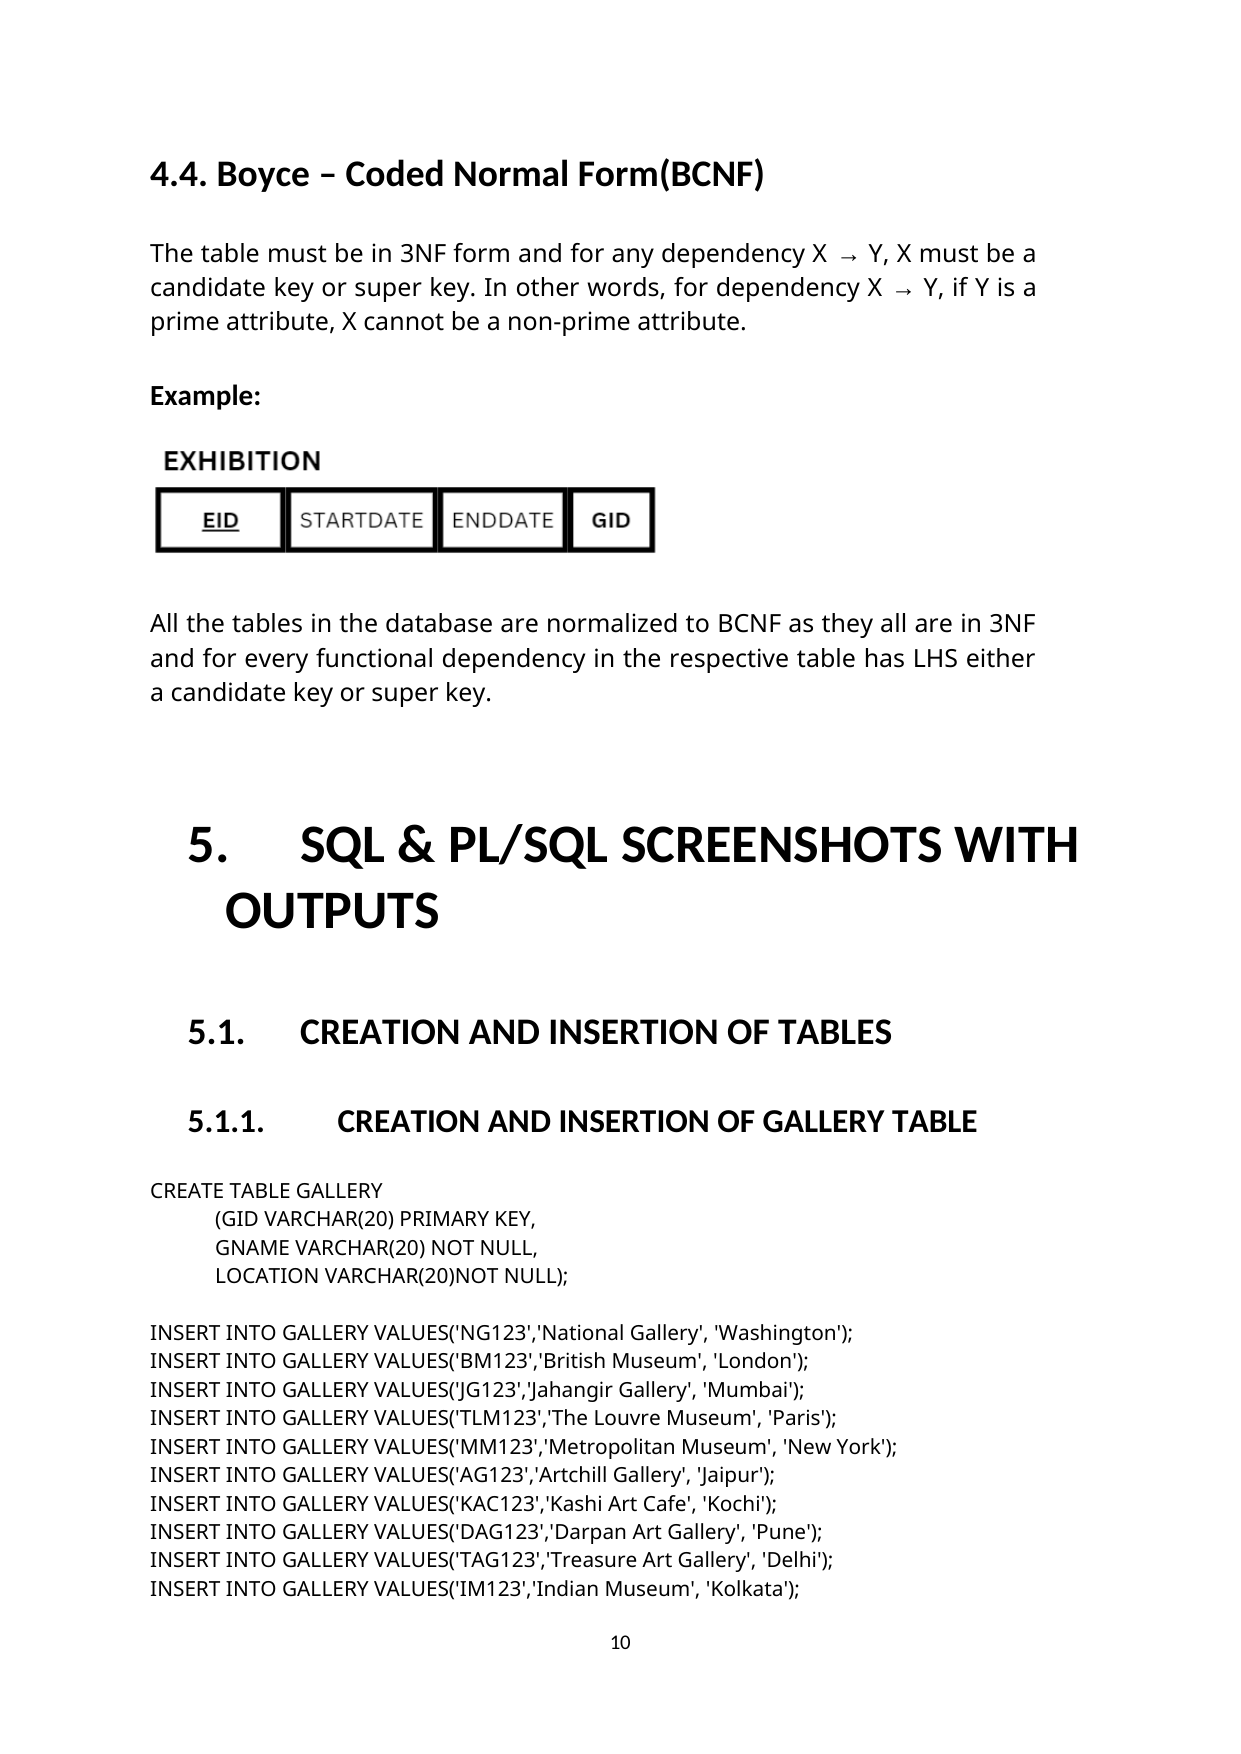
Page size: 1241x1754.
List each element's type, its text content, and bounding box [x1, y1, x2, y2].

text Example: [150, 377, 1037, 412]
picture [150, 430, 680, 570]
text INSERT INTO GALLERY VALUES('KAC123','Kashi Art Cafe', 'Kochi'); [150, 1489, 1090, 1517]
text INSERT INTO GALLERY VALUES('NG123','National Gallery', 'Washington'); [150, 1318, 1090, 1347]
text INSERT INTO GALLERY VALUES('AG123','Artchill Gallery', 'Jaipur'); [150, 1460, 1090, 1489]
text INSERT INTO GALLERY VALUES('DAG123','Darpan Art Gallery', 'Pune'); [150, 1517, 1090, 1546]
text The table must be in 3NF form and for any dependency X → Y, X must be a candidate key or super key. In other words, for dependency X → Y, if Y is a prime attribute, X cannot be a non-prime attribute. [150, 235, 1037, 338]
text INSERT INTO GALLERY VALUES('TLM123','The Louvre Museum', 'Paris'); [150, 1403, 1090, 1432]
text GNAME VARCHAR(20) NOT NULL, [150, 1233, 1090, 1261]
text All the tables in the database are normalized to BCNF as they all are in 3NF and for every functional dependency in the respective table has LHS either a candidate key or super key. [150, 606, 1037, 708]
list CREATION AND INSERTION OF TABLES [187, 1008, 1090, 1054]
text INSERT INTO GALLERY VALUES('TAG123','Treasure Art Gallery', 'Delhi'); [150, 1546, 1090, 1574]
text INSERT INTO GALLERY VALUES('JG123','Jahangir Gallery', 'Mumbai'); [150, 1375, 1090, 1403]
list SQL & PL/SQL SCREENSHOTS WITH OUTPUTS [187, 809, 1090, 942]
text 4.4. Boyce – Coded Normal Form(BCNF) [150, 150, 1037, 196]
text CREATE TABLE GALLERY [150, 1176, 1090, 1204]
text INSERT INTO GALLERY VALUES('MM123','Metropolitan Museum', 'New York'); [150, 1432, 1090, 1460]
text LOCATION VARCHAR(20)NOT NULL); [150, 1261, 1090, 1290]
list CREATION AND INSERTION OF GALLERY TABLE [187, 1099, 1090, 1140]
text (GID VARCHAR(20) PRIMARY KEY, [150, 1204, 1090, 1233]
text INSERT INTO GALLERY VALUES('BM123','British Museum', 'London'); [150, 1347, 1090, 1375]
text INSERT INTO GALLERY VALUES('IM123','Indian Museum', 'Kolkata'); [150, 1574, 1090, 1602]
